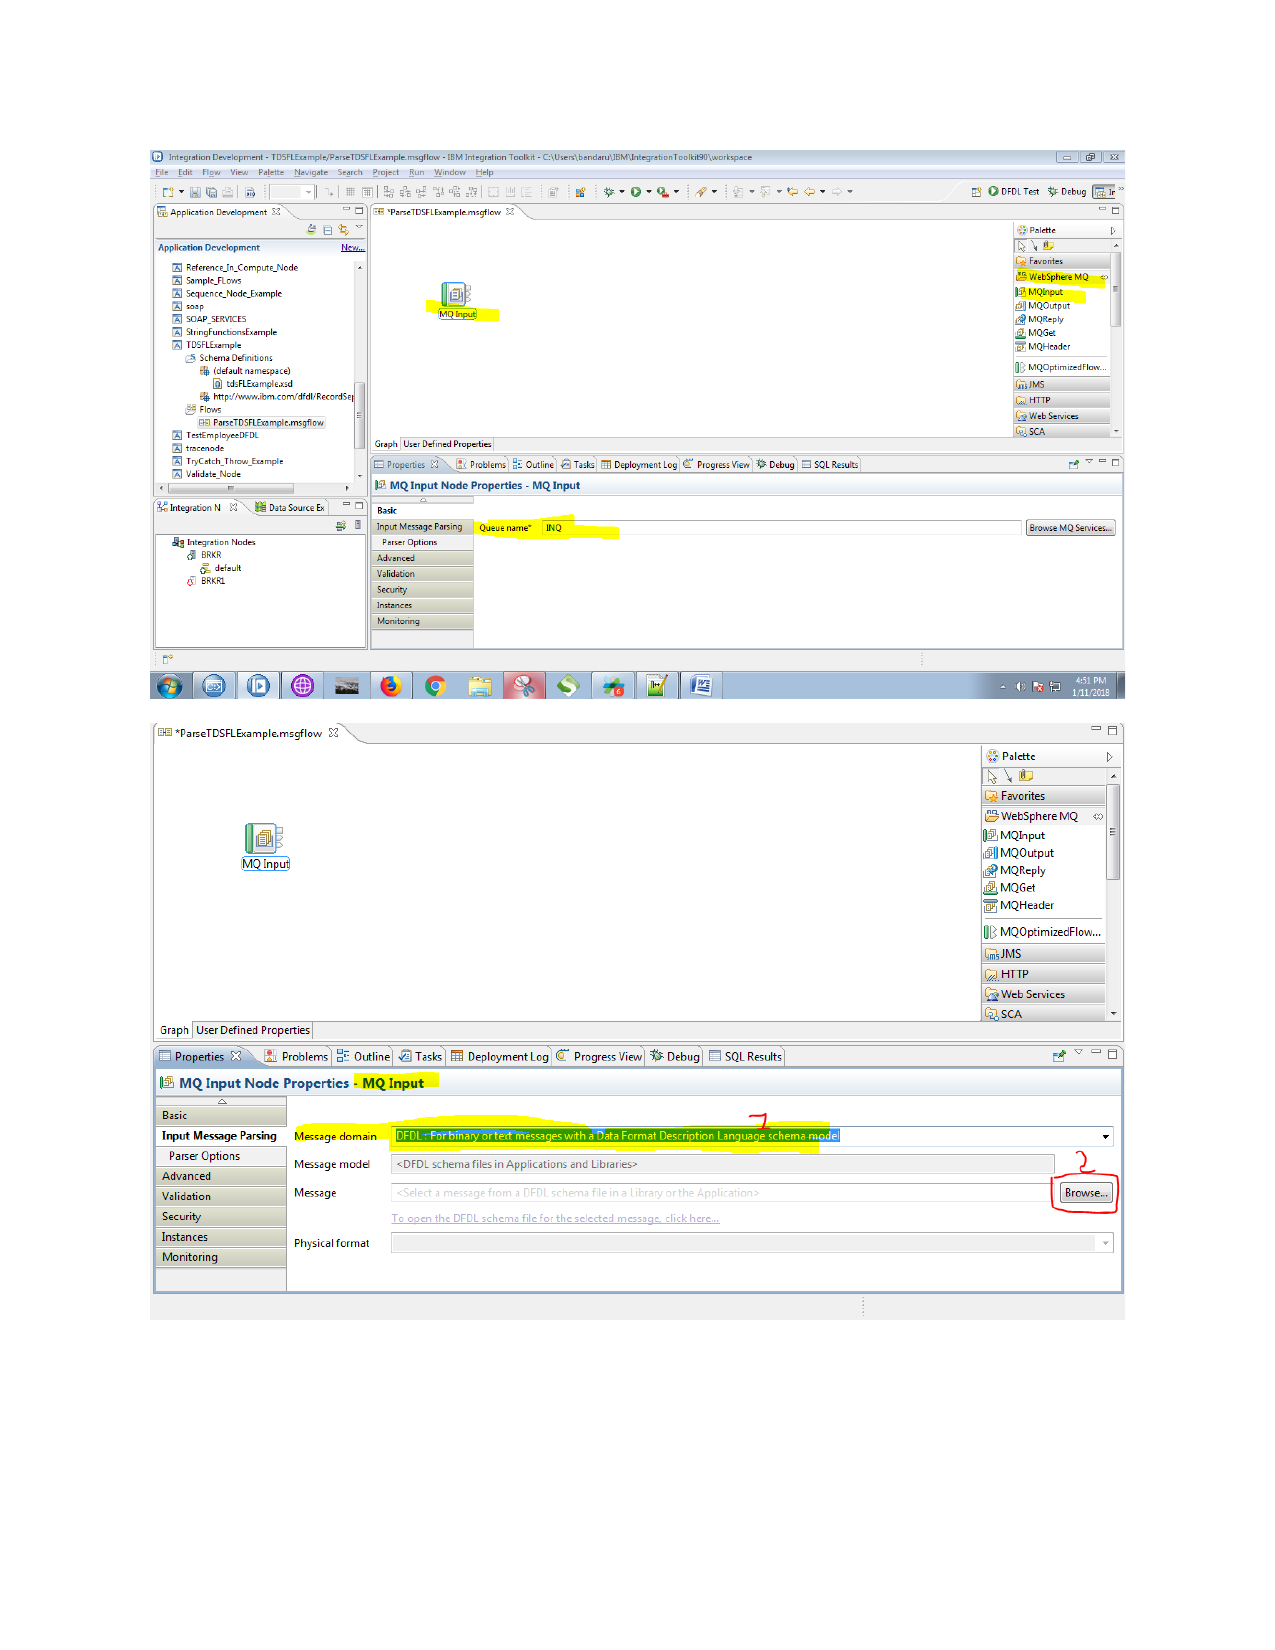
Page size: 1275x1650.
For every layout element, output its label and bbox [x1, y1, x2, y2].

picture [150, 723, 1125, 1320]
picture [150, 150, 1125, 699]
